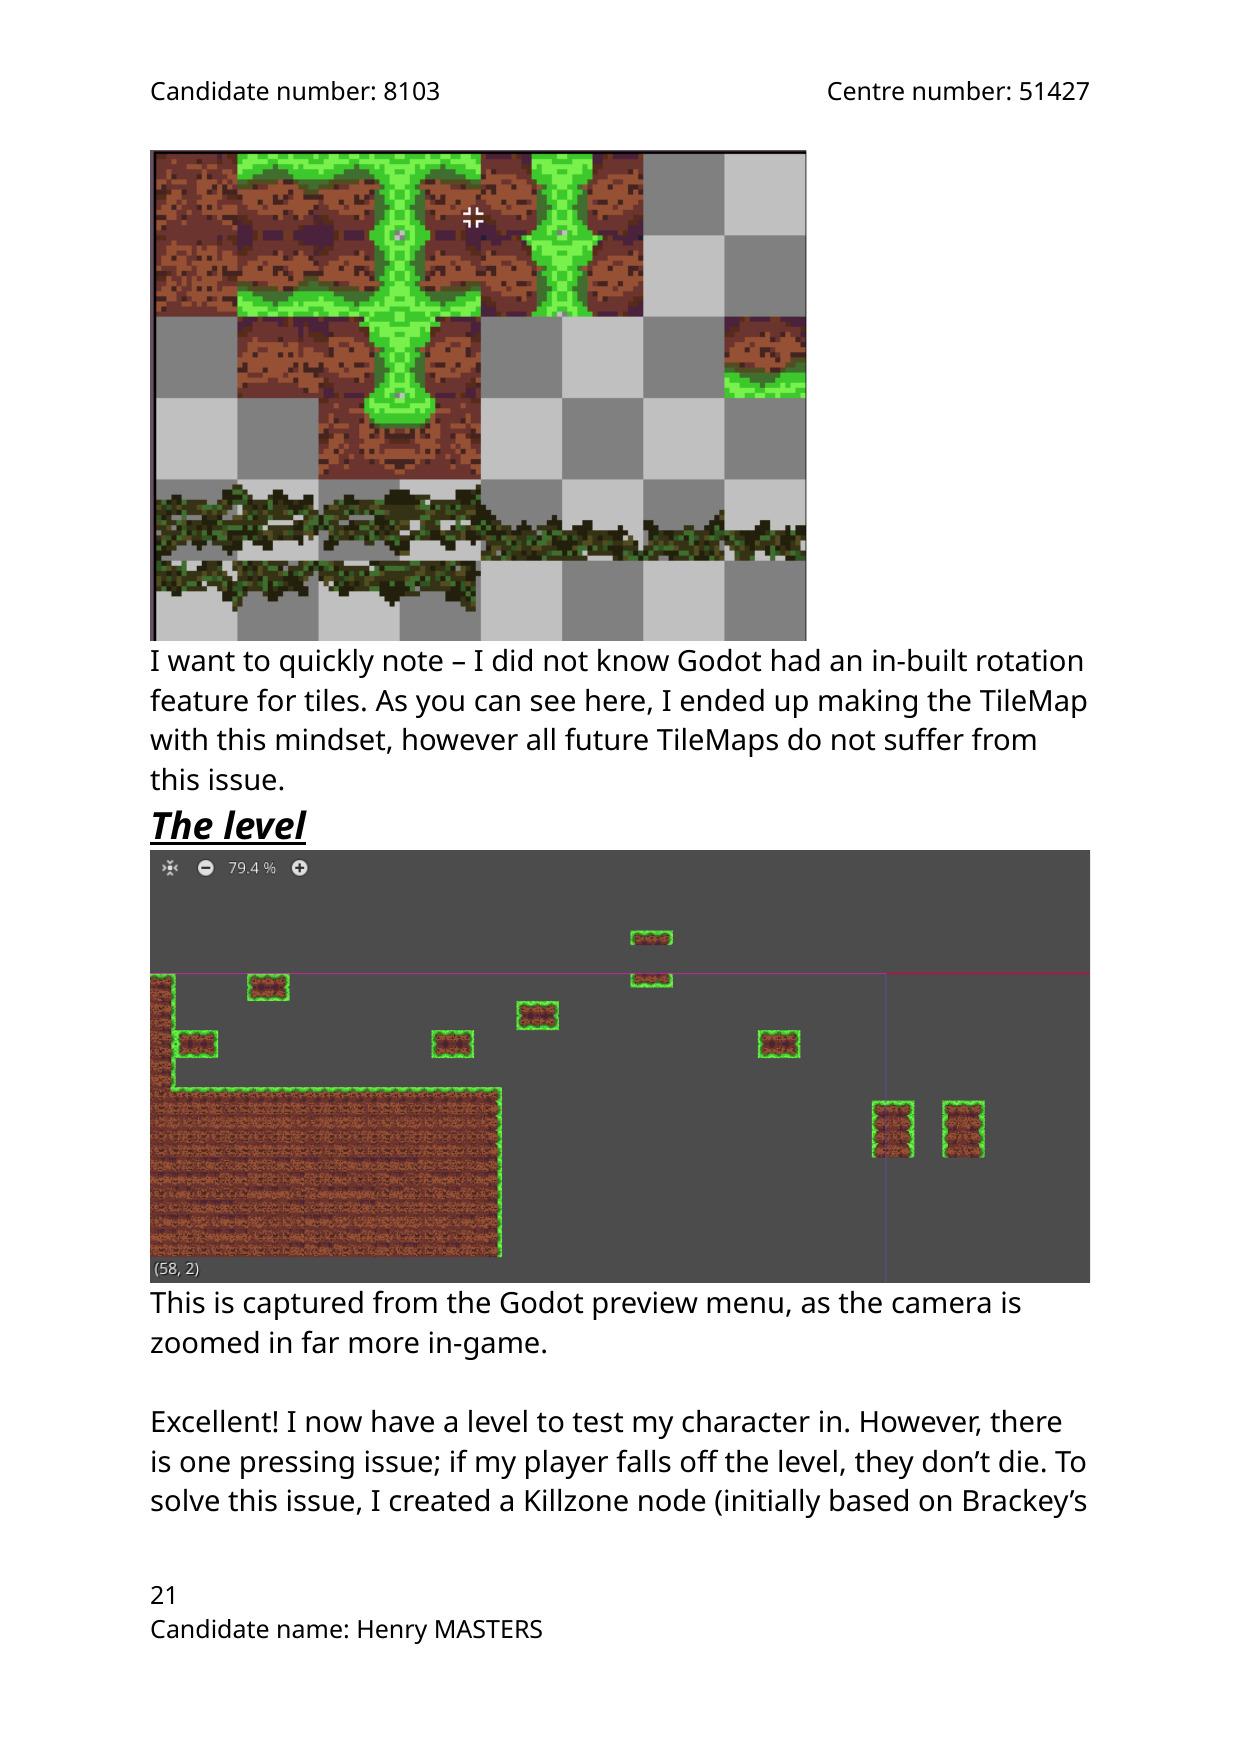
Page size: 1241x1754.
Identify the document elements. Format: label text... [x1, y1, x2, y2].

picture [150, 150, 807, 641]
picture [150, 850, 1091, 1283]
text I want to quickly note – I did not know Godot had an in-built rotation feature for tiles. As you can see here, I ended up making the TileMap with this mindset, however all future TileMaps do not suffer from this issue. [150, 640, 1090, 799]
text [150, 1401, 1090, 1520]
text The level [150, 799, 1090, 850]
text This is captured from the Godot preview menu, as the camera is zoomed in far more in-game. [150, 1283, 1090, 1362]
